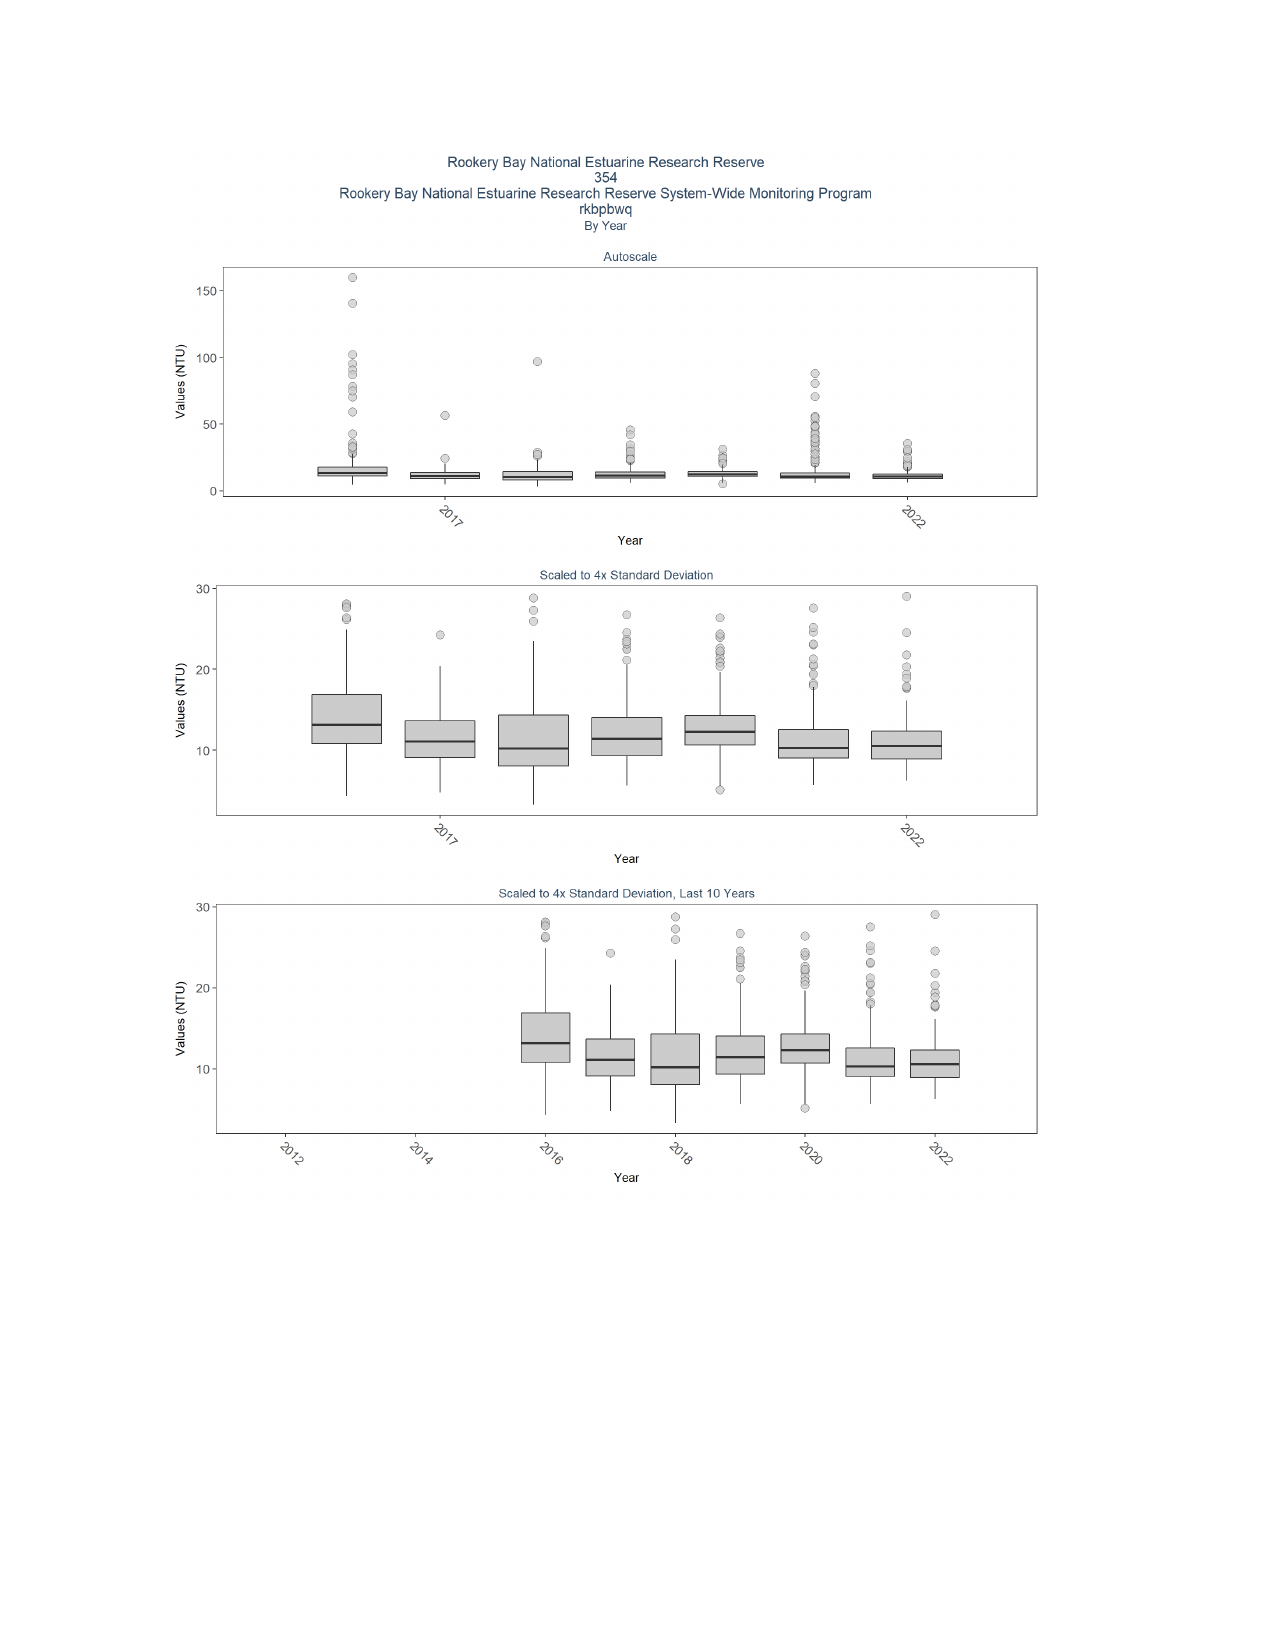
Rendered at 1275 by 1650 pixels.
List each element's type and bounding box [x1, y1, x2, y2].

picture [168, 150, 1044, 1200]
